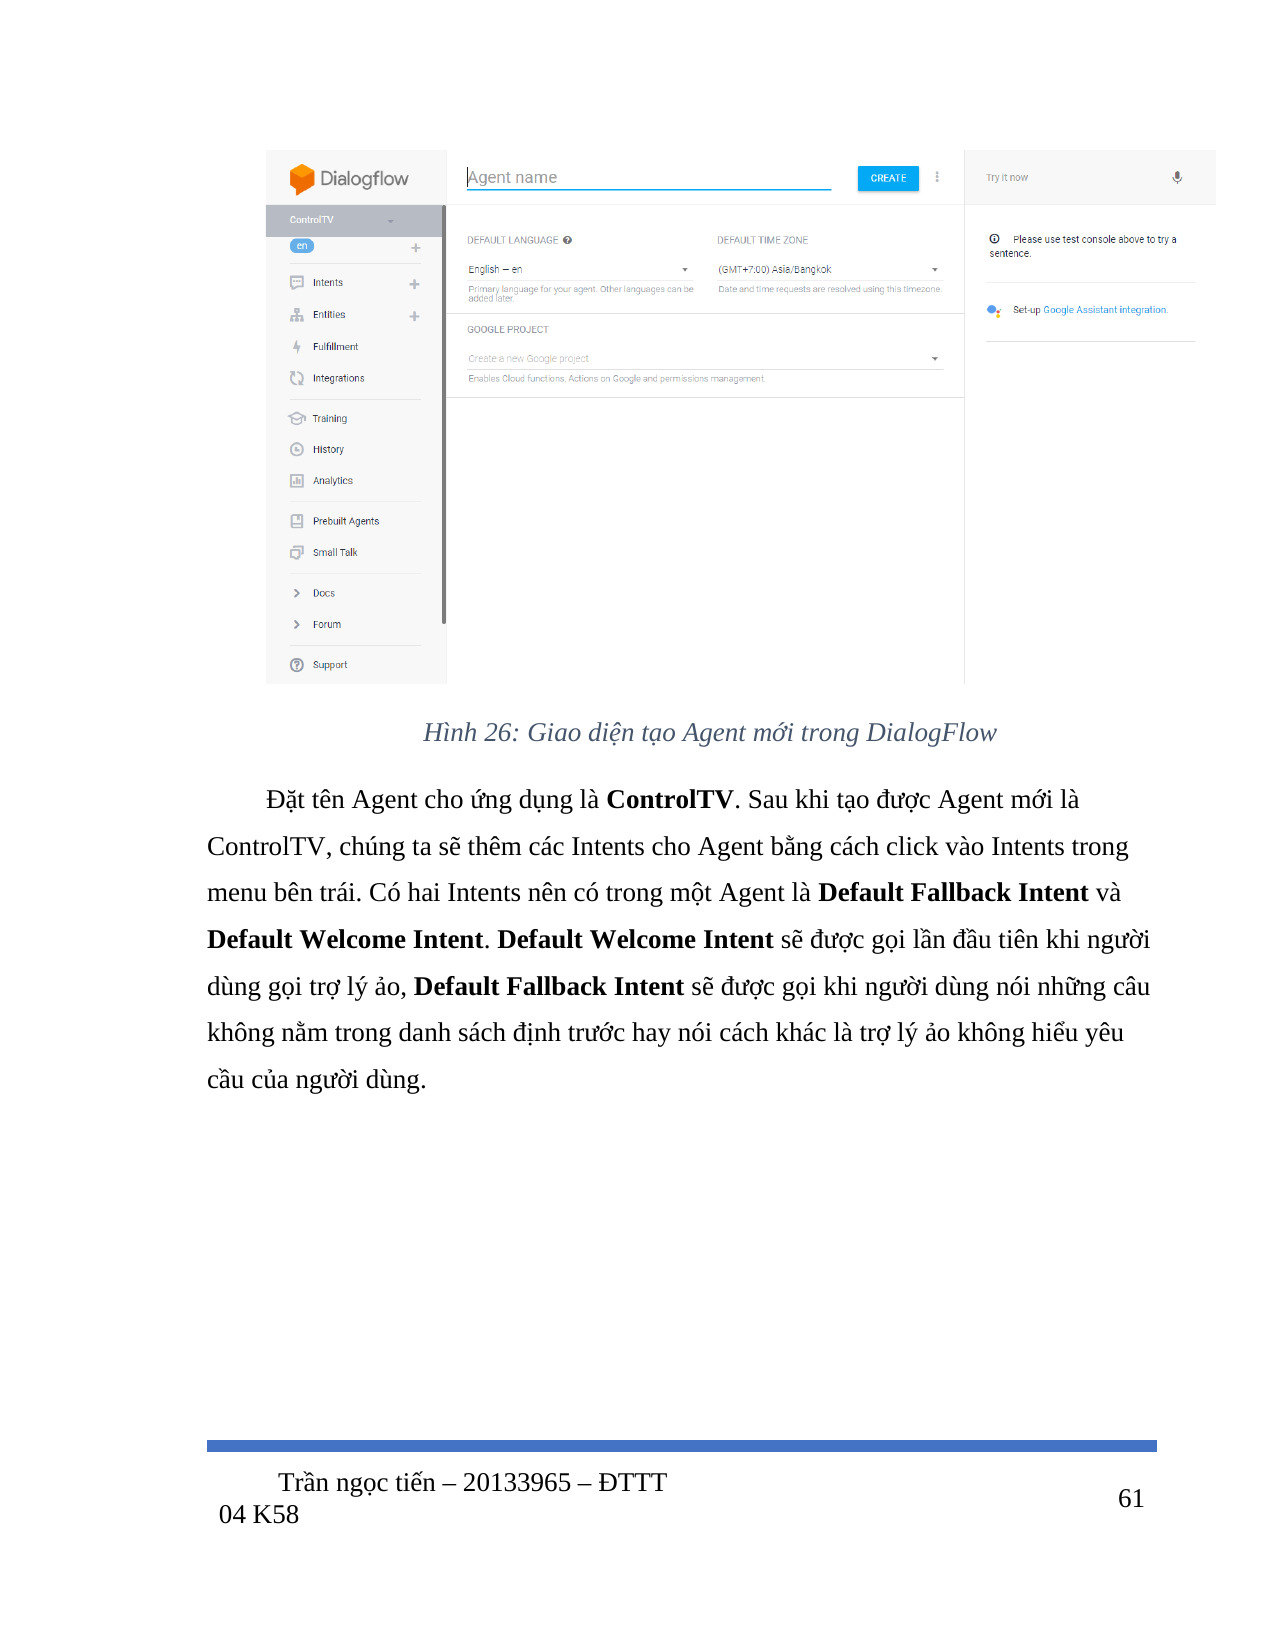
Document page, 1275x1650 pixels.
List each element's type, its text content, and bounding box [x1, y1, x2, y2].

text Hình 26: Giao diện tạo Agent mới trong DialogFlow [207, 716, 1157, 747]
picture [265, 150, 1216, 684]
text Đặt tên Agent cho ứng dụng là ControlTV. Sau khi tạo được Agent mới là ControlTV, chúng ta sẽ thêm các Intents cho Agent bằng cách click vào Intents trong menu bên trái. Có hai Intents nên có trong một Agent là Default Fallback Intent và Default Welcome Intent. Default Welcome Intent sẽ được gọi lần đầu tiên khi người dùng gọi trợ lý ảo, Default Fallback Intent sẽ được gọi khi người dùng nói những câu không nằm trong danh sách định trước hay nói cách khác là trợ lý ảo không hiểu yêu cầu của người dùng. [207, 783, 1157, 1094]
